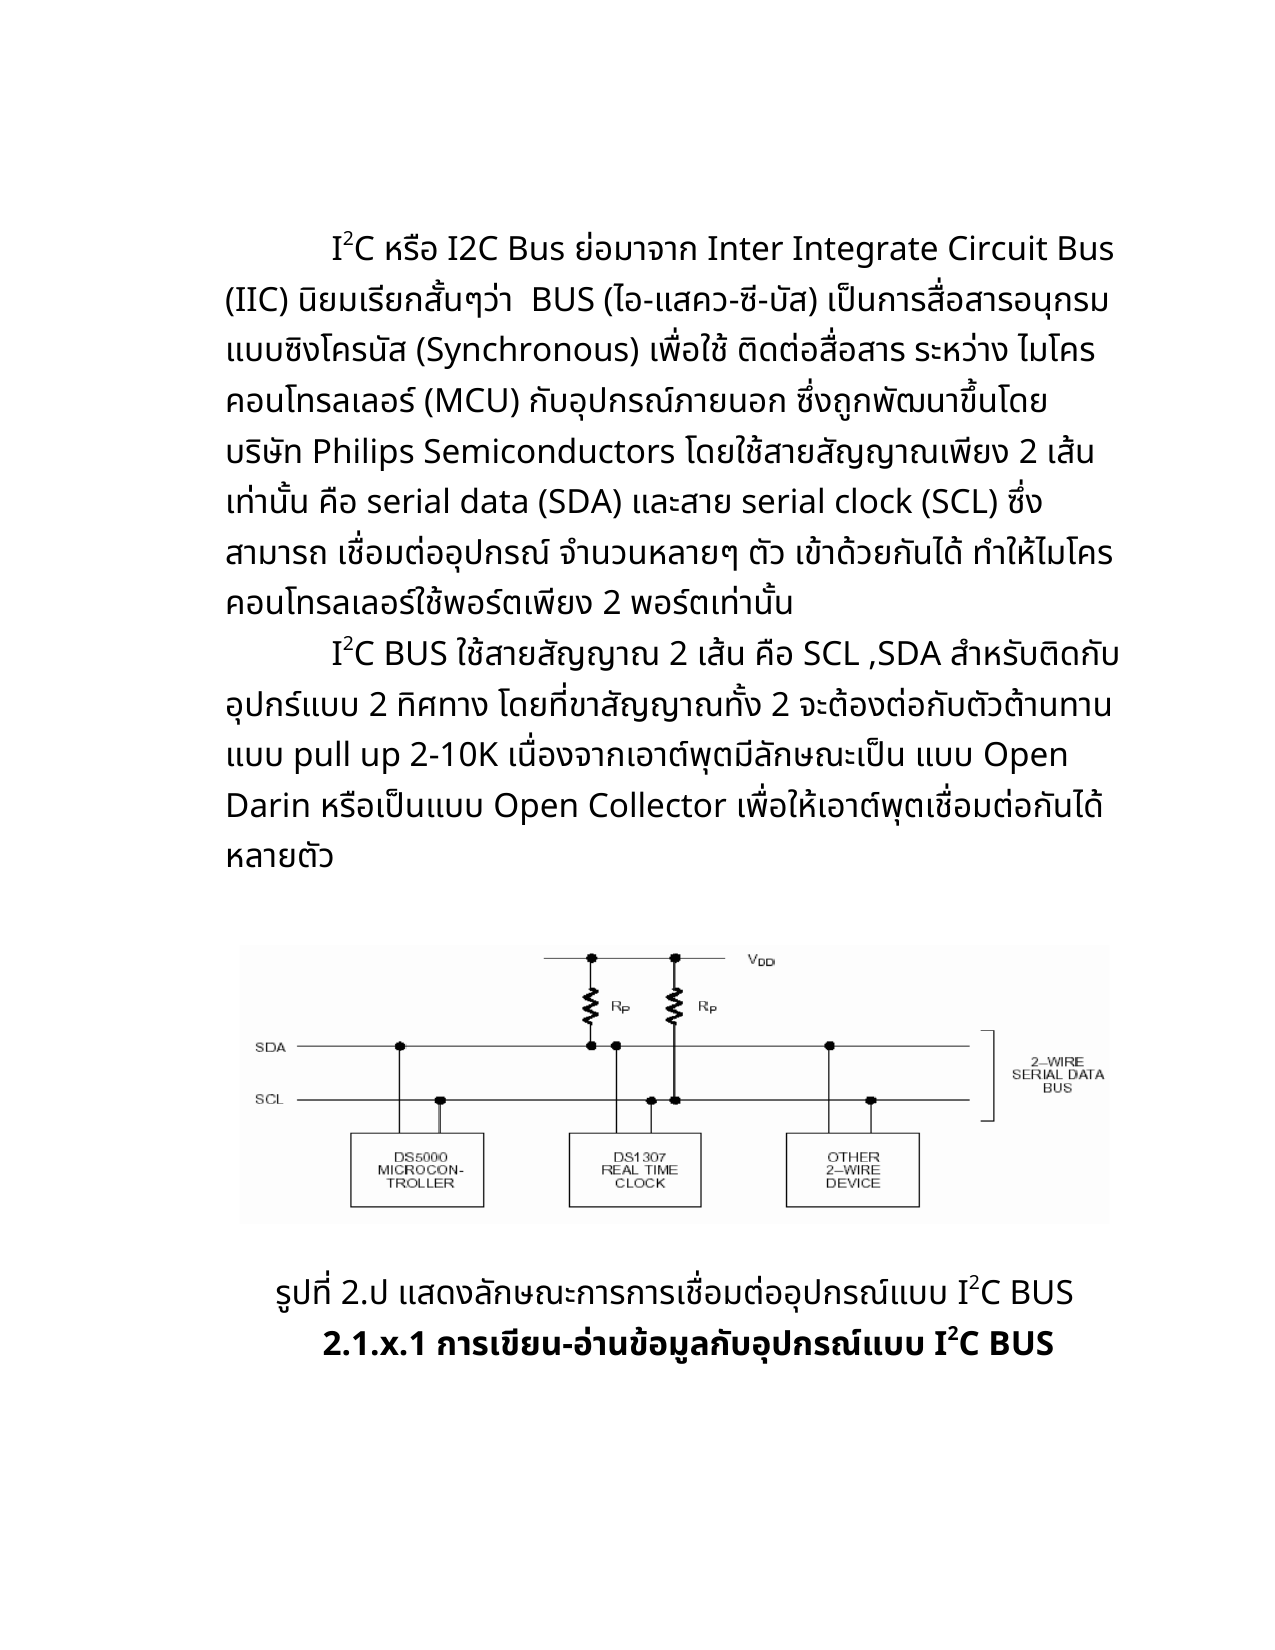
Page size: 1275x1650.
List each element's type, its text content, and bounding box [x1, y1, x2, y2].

table_header รูปที่ 2.ป แสดงลักษณะการการเชื่อมต่ออุปกรณ์แบบ I2C BUS [225, 945, 1124, 1319]
list I2C BUS ใช้สายสัญญาณ 2 เส้น คือ SCL ,SDA สำหรับติดกับอุปกร์แบบ 2 ทิศทาง โดยที่ขาสัญญาณทั้ง 2 จะต้องต่อกับตัวต้านทานแบบ pull up 2-10K เนื่องจากเอาต์พุตมีลักษณะเป็น แบบ Open Darin หรือเป็นแบบ Open Collector เพื่อให้เอาต์พุตเชื่อมต่อกันได้หลายตัว [225, 630, 1125, 883]
list I2C หรือ I2C Bus ย่อมาจาก Inter Integrate Circuit Bus (IIC) นิยมเรียกสั้นๆว่า BUS (ไอ-แสคว-ซี-บัส) เป็นการสื่อสารอนุกรม แบบซิงโครนัส (Synchronous) เพื่อใช้ ติดต่อสื่อสาร ระหว่าง ไมโครคอนโทรลเลอร์ (MCU) กับอุปกรณ์ภายนอก ซึ่งถูกพัฒนาขึ้นโดยบริษัท Philips Semiconductors โดยใช้สายสัญญาณเพียง 2 เส้นเท่านั้น คือ serial data (SDA) และสาย serial clock (SCL) ซึ่งสามารถ เชื่อมต่ออุปกรณ์ จำนวนหลายๆ ตัว เข้าด้วยกันได้ ทำให้ไมโครคอนโทรลเลอร์ใช้พอร์ตเพียง 2 พอร์ตเท่านั้น [225, 225, 1125, 630]
text 2.1.x.1 การเขียน-อ่านข้อมูลกับอุปกรณ์แบบ I2C BUS [225, 1319, 1125, 1370]
